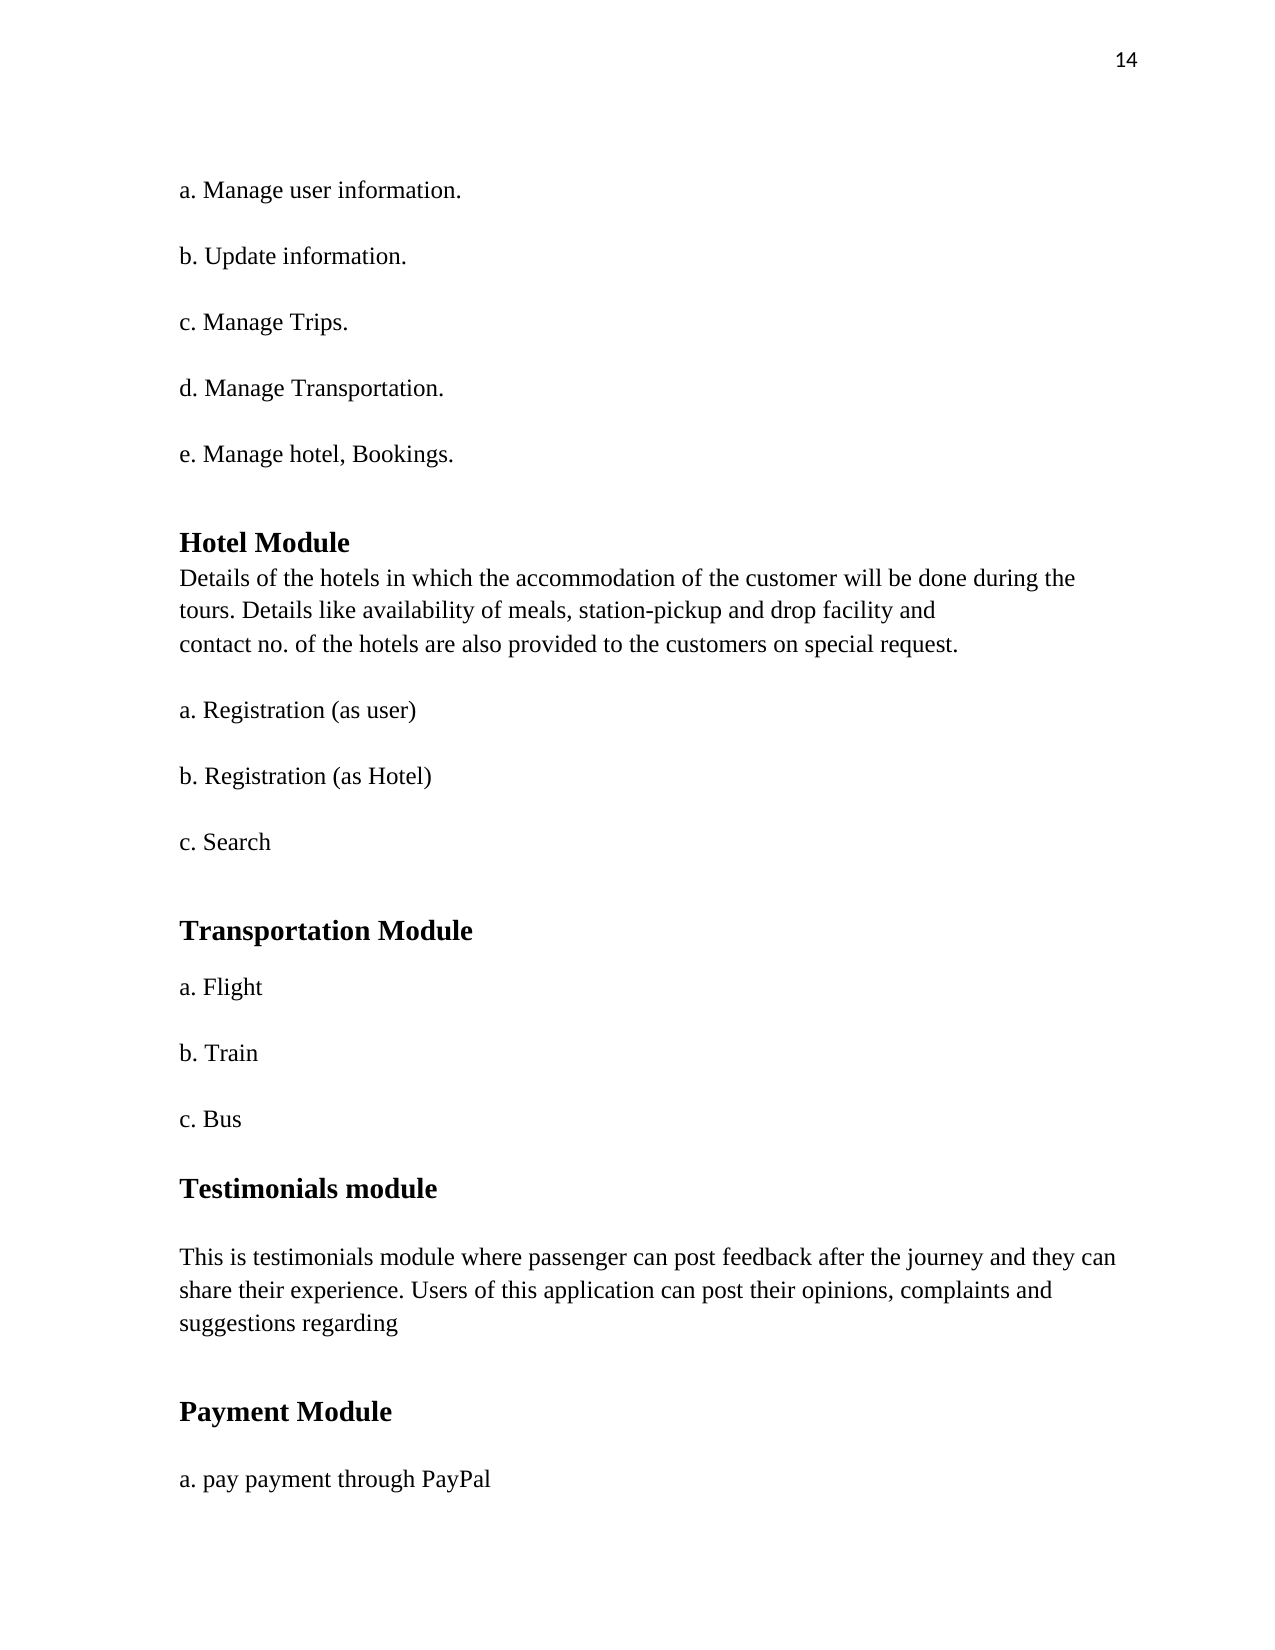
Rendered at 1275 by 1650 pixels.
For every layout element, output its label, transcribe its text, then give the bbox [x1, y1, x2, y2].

text Transportation Module [179, 913, 1137, 946]
text a. Flight b. Train c. Bus Testimonials module This is testimonials module where passenger can post feedback after the journey and they can share their experience. Users of this application can post their opinions, complaints and suggestions regarding [179, 972, 1137, 1369]
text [179, 142, 1137, 500]
text Hotel Module Details of the hotels in which the accommodation of the customer will be done during the tours. Details like availability of meals, station-pickup and drop facility and contact no. of the hotels are also provided to the customers on special request. a. Registration (as user) b. Registration (as Hotel) c. Search [179, 525, 1137, 888]
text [179, 1394, 1137, 1526]
